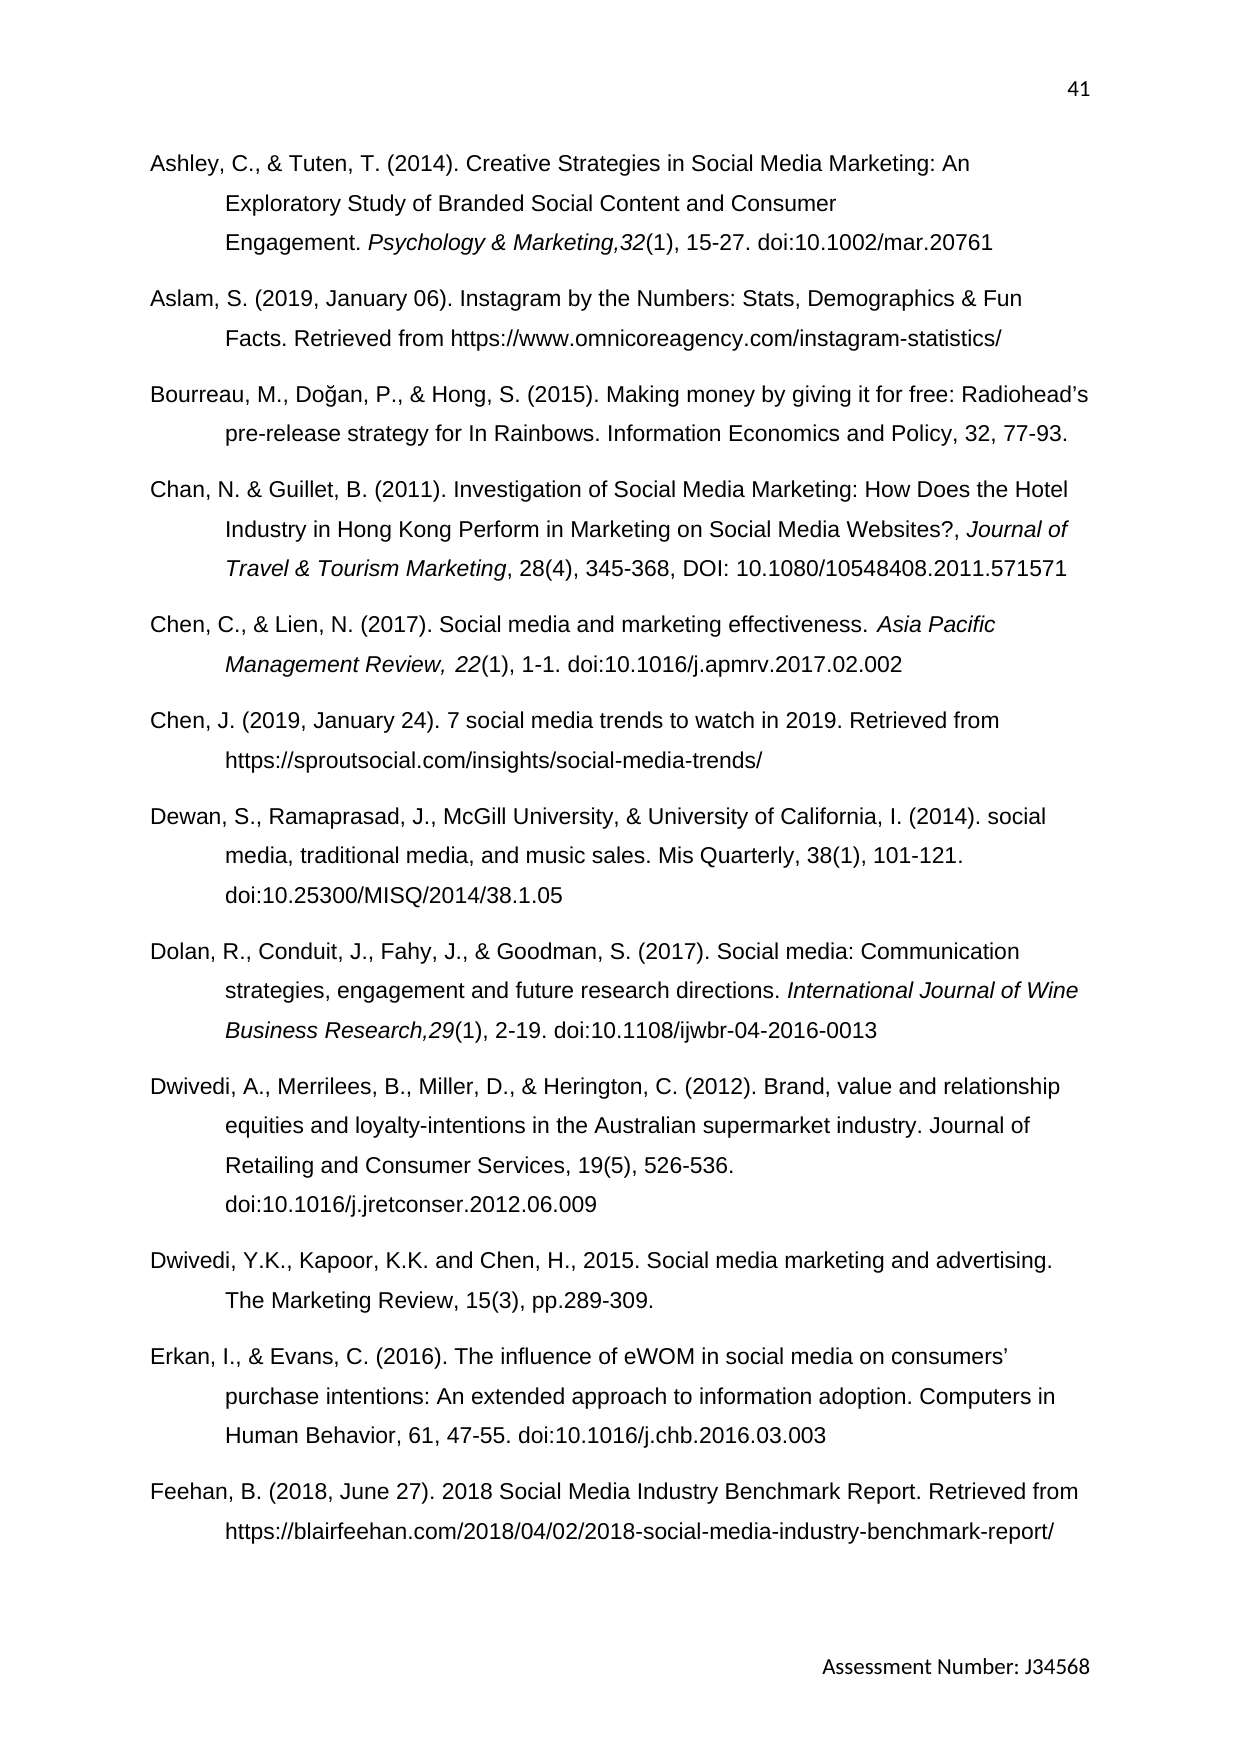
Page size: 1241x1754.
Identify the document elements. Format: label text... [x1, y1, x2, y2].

text Dwivedi, A., Merrilees, B., Miller, D., & Herington, C. (2012). Brand, value and relationship equities and loyalty-intentions in the Australian supermarket industry. Journal of Retailing and Consumer Services, 19(5), 526-536. doi:10.1016/j.jretconser.2012.06.009 [150, 1073, 1090, 1218]
text Feehan, B. (2018, June 27). 2018 Social Media Industry Benchmark Report. Retrieved from https://blairfeehan.com/2018/04/02/2018-social-media-industry-benchmark-report/ [150, 1478, 1090, 1544]
text Erkan, I., & Evans, C. (2016). The influence of eWOM in social media on consumers’ purchase intentions: An extended approach to information adoption. Computers in Human Behavior, 61, 47-55. doi:10.1016/j.chb.2016.03.003 [150, 1343, 1090, 1448]
text Ashley, C., & Tuten, T. (2014). Creative Strategies in Social Media Marketing: An Exploratory Study of Branded Social Content and Consumer Engagement. Psychology & Marketing,32(1), 15-27. doi:10.1002/mar.20761 [150, 150, 1090, 255]
text Chen, J. (2019, January 24). 7 social media trends to watch in 2019. Retrieved from https://sproutsocial.com/insights/social-media-trends/ [150, 707, 1090, 773]
text Dolan, R., Conduit, J., Fahy, J., & Goodman, S. (2017). Social media: Communication strategies, engagement and future research directions. International Journal of Wine Business Research,29(1), 2-19. doi:10.1108/ijwbr-04-2016-0013 [150, 938, 1090, 1043]
text Aslam, S. (2019, January 06). Instagram by the Numbers: Stats, Demographics & Fun Facts. Retrieved from https://www.omnicoreagency.com/instagram-statistics/ [150, 285, 1090, 351]
text Dewan, S., Ramaprasad, J., McGill University, & University of California, I. (2014). social media, traditional media, and music sales. Mis Quarterly, 38(1), 101-121. doi:10.25300/MISQ/2014/38.1.05 [150, 803, 1090, 908]
text Chen, C., & Lien, N. (2017). Social media and marketing effectiveness. Asia Pacific Management Review, 22(1), 1-1. doi:10.1016/j.apmrv.2017.02.002 [150, 611, 1090, 677]
text Chan, N. & Guillet, B. (2011). Investigation of Social Media Marketing: How Does the Hotel Industry in Hong Kong Perform in Marketing on Social Media Websites?, Journal of Travel & Tourism Marketing, 28(4), 345-368, DOI: 10.1080/10548408.2011.571571 [150, 476, 1090, 582]
text Dwivedi, Y.K., Kapoor, K.K. and Chen, H., 2015. Social media marketing and advertising. The Marketing Review, 15(3), pp.289-309. [150, 1247, 1090, 1313]
text Bourreau, M., Doğan, P., & Hong, S. (2015). Making money by giving it for free: Radiohead’s pre-release strategy for In Rainbows. Information Economics and Policy, 32, 77-93. [150, 381, 1090, 447]
